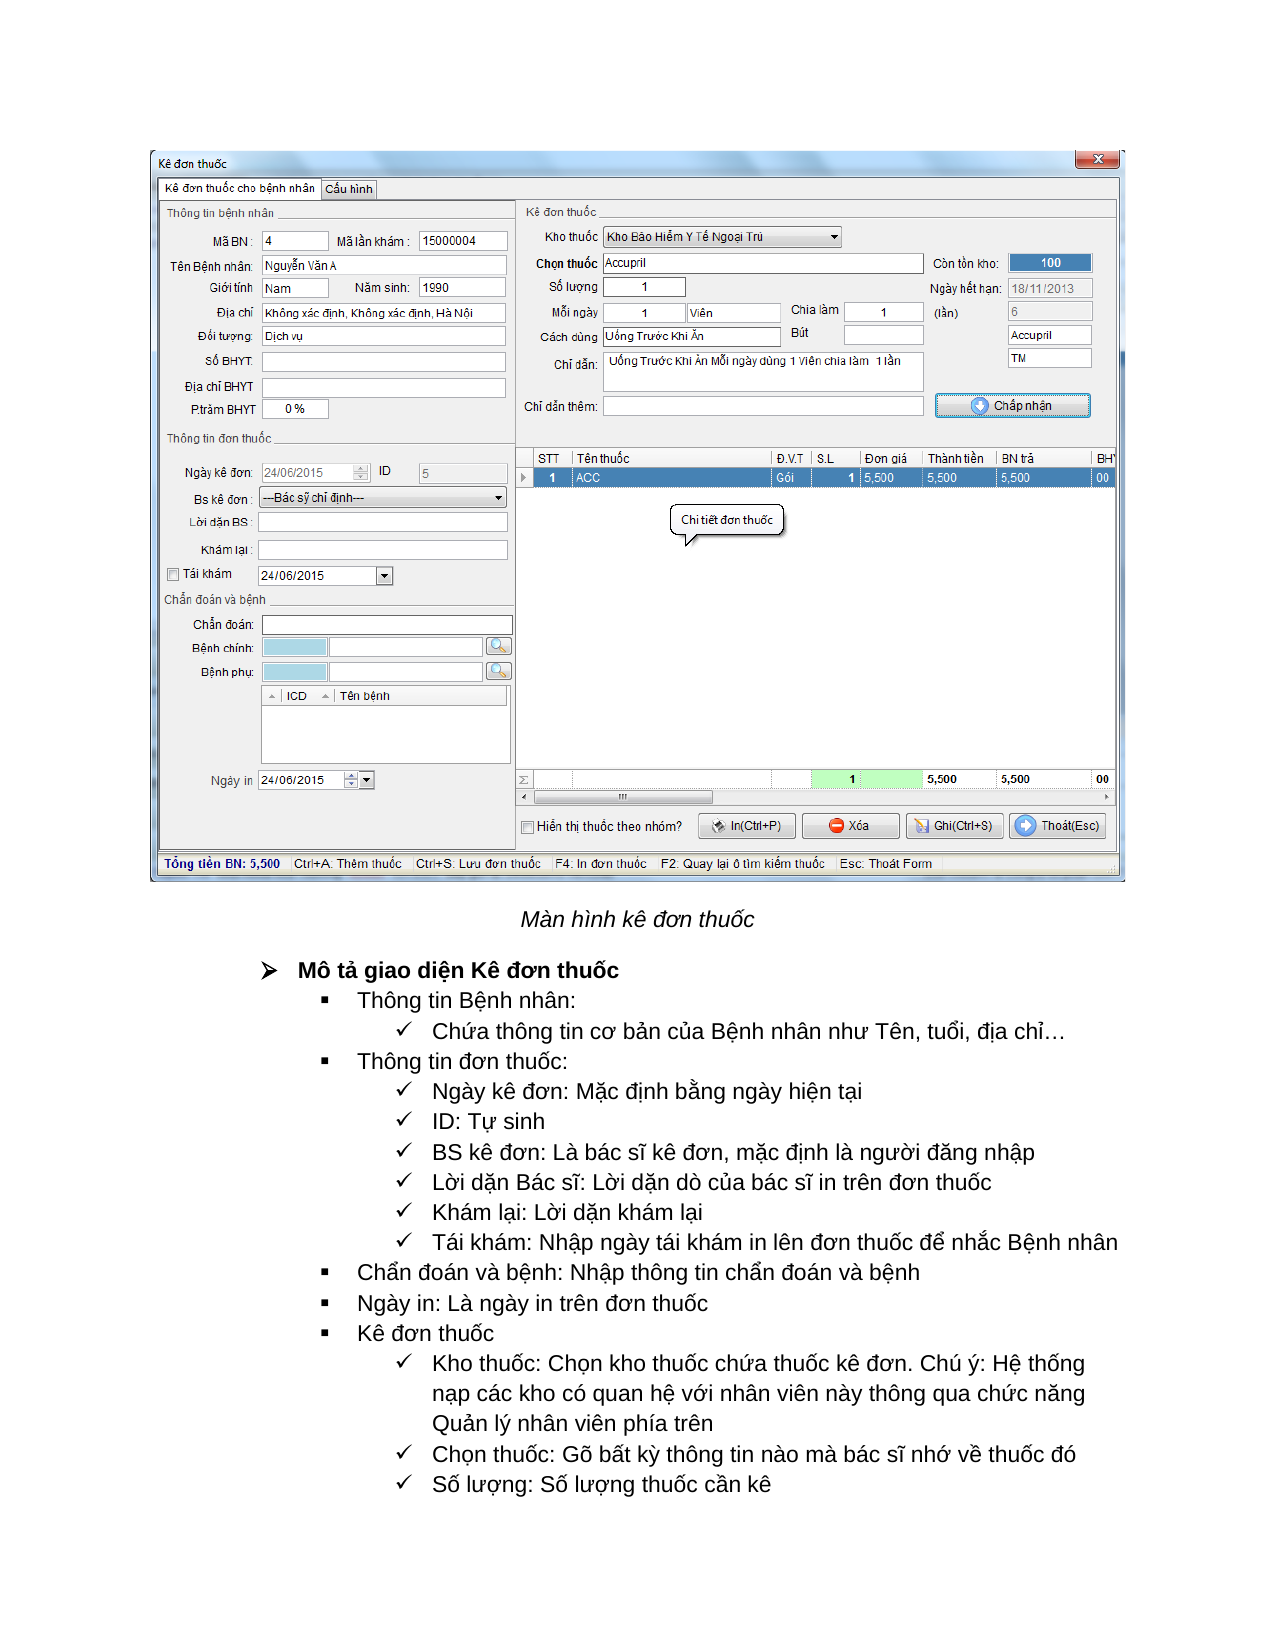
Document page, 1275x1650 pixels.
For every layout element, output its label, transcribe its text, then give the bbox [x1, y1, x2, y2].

list Kho thuốc: Chọn kho thuốc chứa thuốc kê đơn. Chú ý: Hệ thống nạp các kho có quan hệ với nhân viên này thông qua chức năng Quản lý nhân viên phía trên [394, 1350, 1125, 1437]
text Màn hình kê đơn thuốc [150, 906, 1125, 933]
list Ngày kê đơn: Mặc định bằng ngày hiện tại [394, 1078, 1125, 1104]
list Chẩn đoán và bệnh: Nhập thông tin chẩn đoán và bệnh [319, 1259, 1125, 1286]
list Thông tin đơn thuốc: [319, 1048, 1125, 1074]
list ID: Tự sinh [394, 1108, 1125, 1135]
list Chứa thông tin cơ bản của Bệnh nhân như Tên, tuổi, địa chỉ… [394, 1018, 1125, 1044]
list Lời dặn Bác sĩ: Lời dặn dò của bác sĩ in trên đơn thuốc [394, 1169, 1125, 1195]
list Khám lại: Lời dặn khám lại [394, 1199, 1125, 1225]
list BS kê đơn: Là bác sĩ kê đơn, mặc định là người đăng nhập [394, 1138, 1125, 1165]
list Chọn thuốc: Gõ bất kỳ thông tin nào mà bác sĩ nhớ về thuốc đó [394, 1441, 1125, 1467]
list Ngày in: Là ngày in trên đơn thuốc [319, 1289, 1125, 1316]
list Tái khám: Nhập ngày tái khám in lên đơn thuốc để nhắc Bệnh nhân [394, 1229, 1125, 1256]
list Kê đơn thuốc [319, 1320, 1125, 1346]
picture [150, 150, 1125, 882]
list Số lượng: Số lượng thuốc cần kê [394, 1471, 1125, 1497]
list Thông tin Bệnh nhân: [319, 987, 1125, 1014]
list Mô tả giao diện Kê đơn thuốc [260, 957, 1125, 984]
